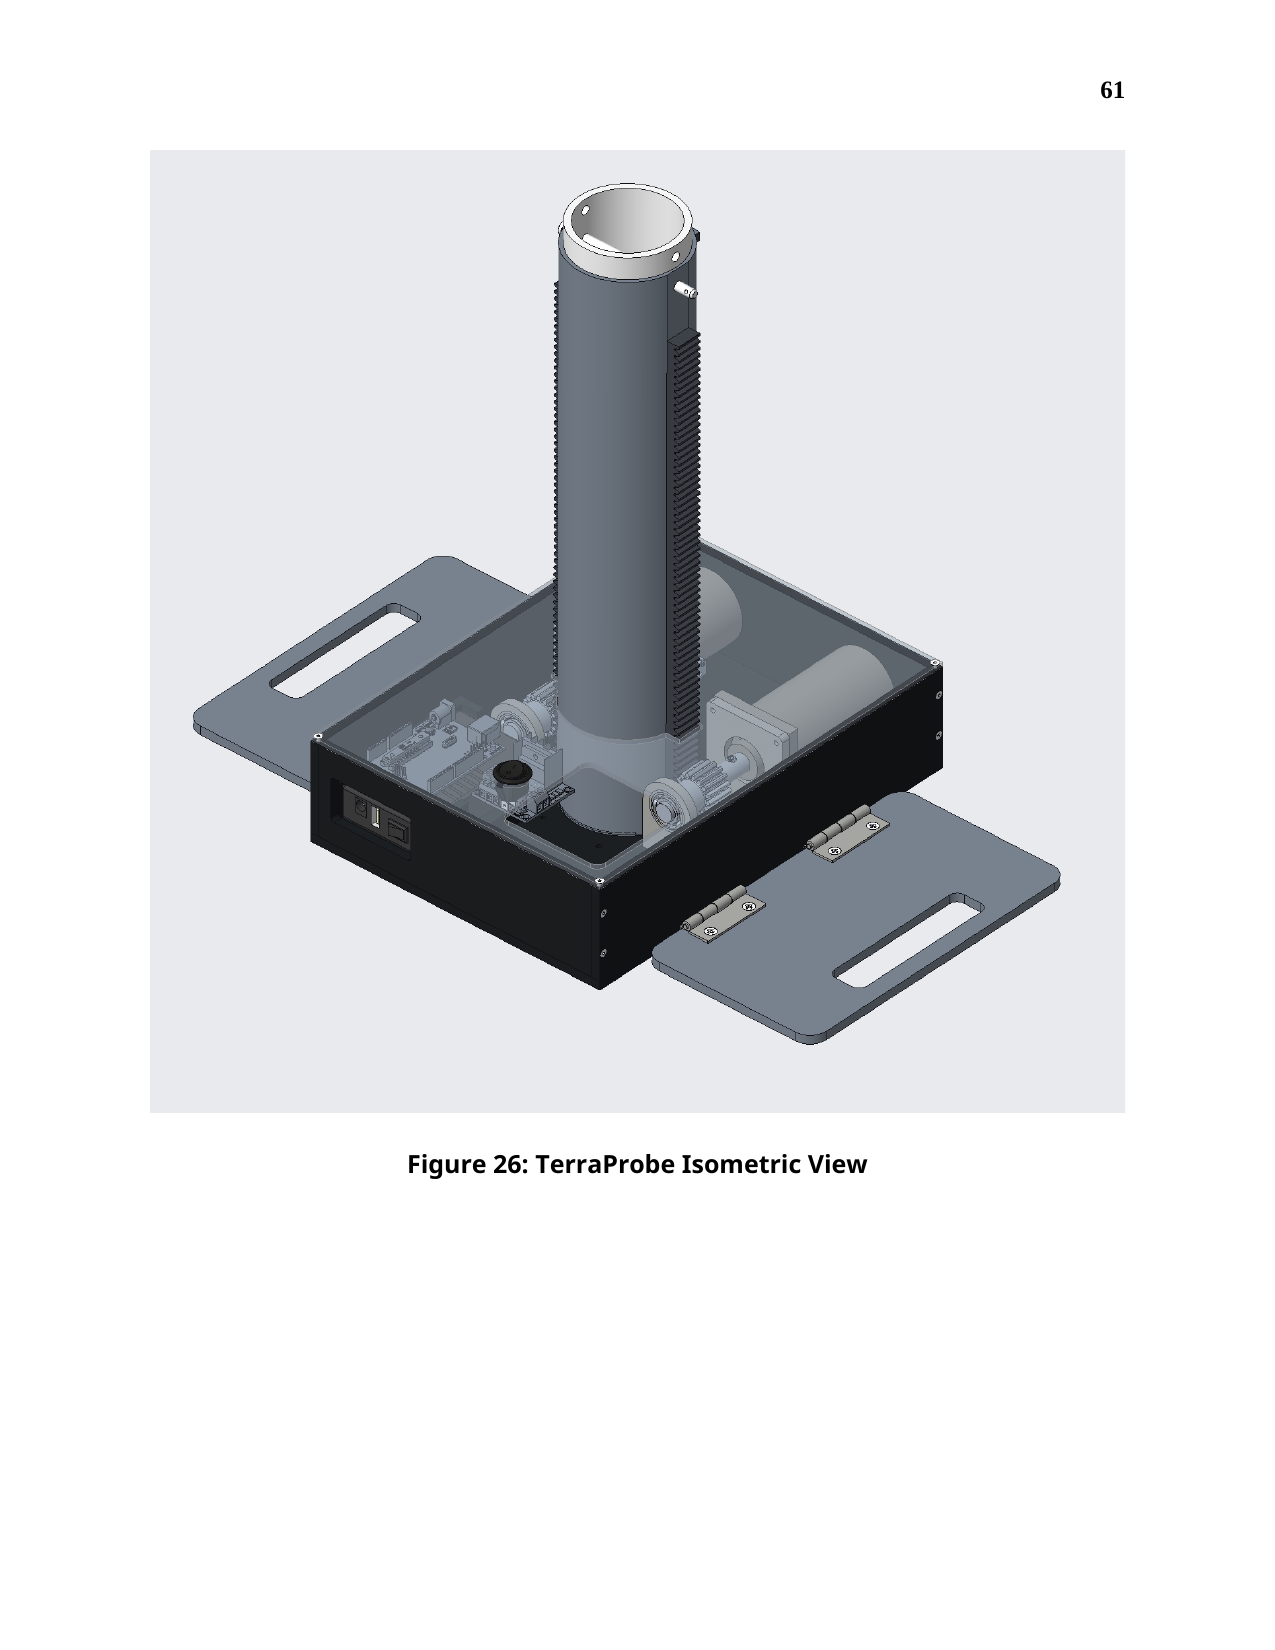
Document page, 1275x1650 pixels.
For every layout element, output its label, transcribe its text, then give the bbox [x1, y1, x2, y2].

text Figure 26: TerraProbe Isometric View [150, 1147, 1125, 1181]
picture [150, 150, 1125, 1113]
